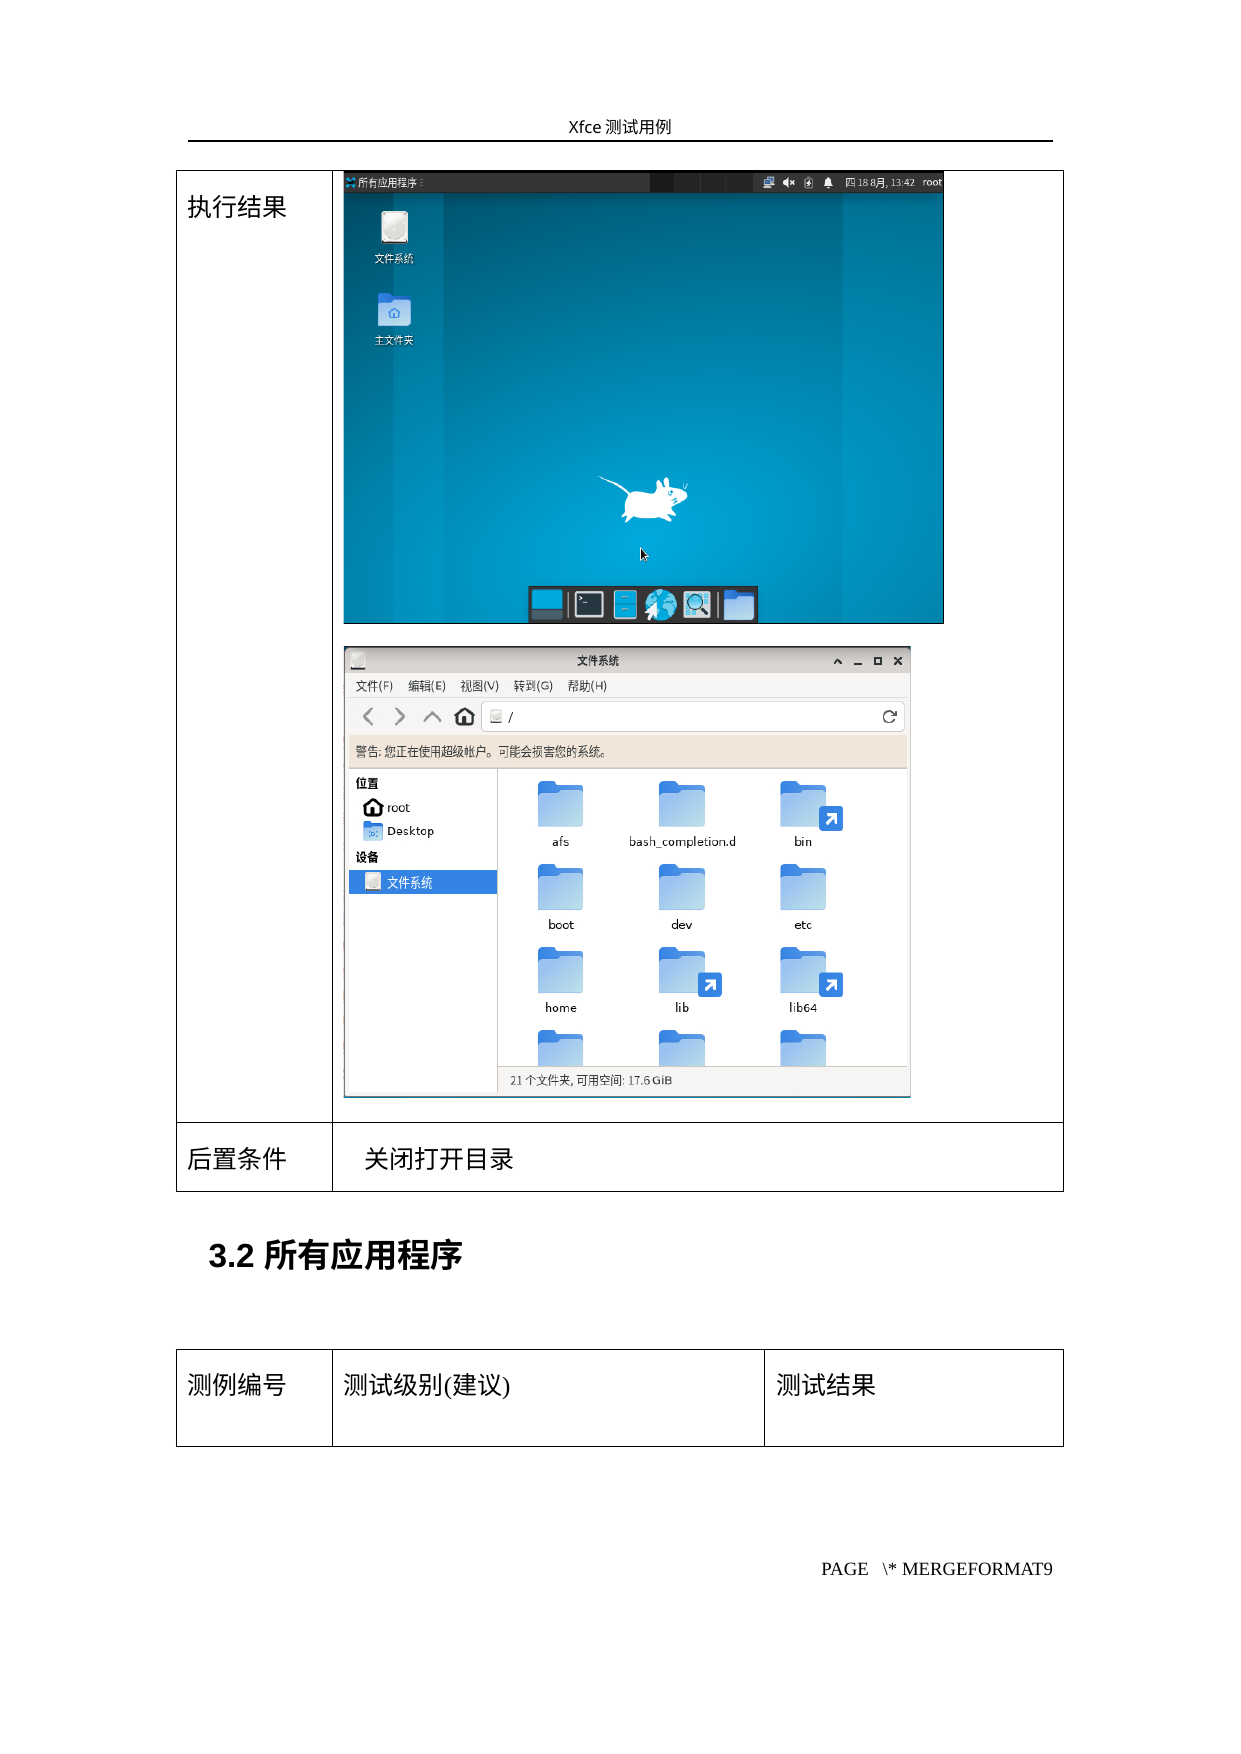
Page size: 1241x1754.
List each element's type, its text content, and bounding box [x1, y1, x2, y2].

picture [623, 478, 687, 521]
table_header 测例编号 [177, 1350, 332, 1446]
picture [343, 646, 911, 1096]
table_cell 执行结果 [177, 171, 332, 1122]
picture [343, 171, 944, 192]
table_header 测试结果 [765, 1350, 1063, 1446]
table_header 测试级别(建议) [333, 1350, 764, 1446]
subtitle 3.2 所有应用程序 [187, 1219, 1053, 1287]
table_cell 后置条件 [177, 1123, 332, 1191]
picture [641, 549, 647, 561]
picture [382, 212, 407, 243]
picture [379, 294, 410, 325]
table_cell [333, 171, 1063, 1122]
table_cell 关闭打开目录 [333, 1123, 1063, 1191]
picture [529, 587, 757, 624]
